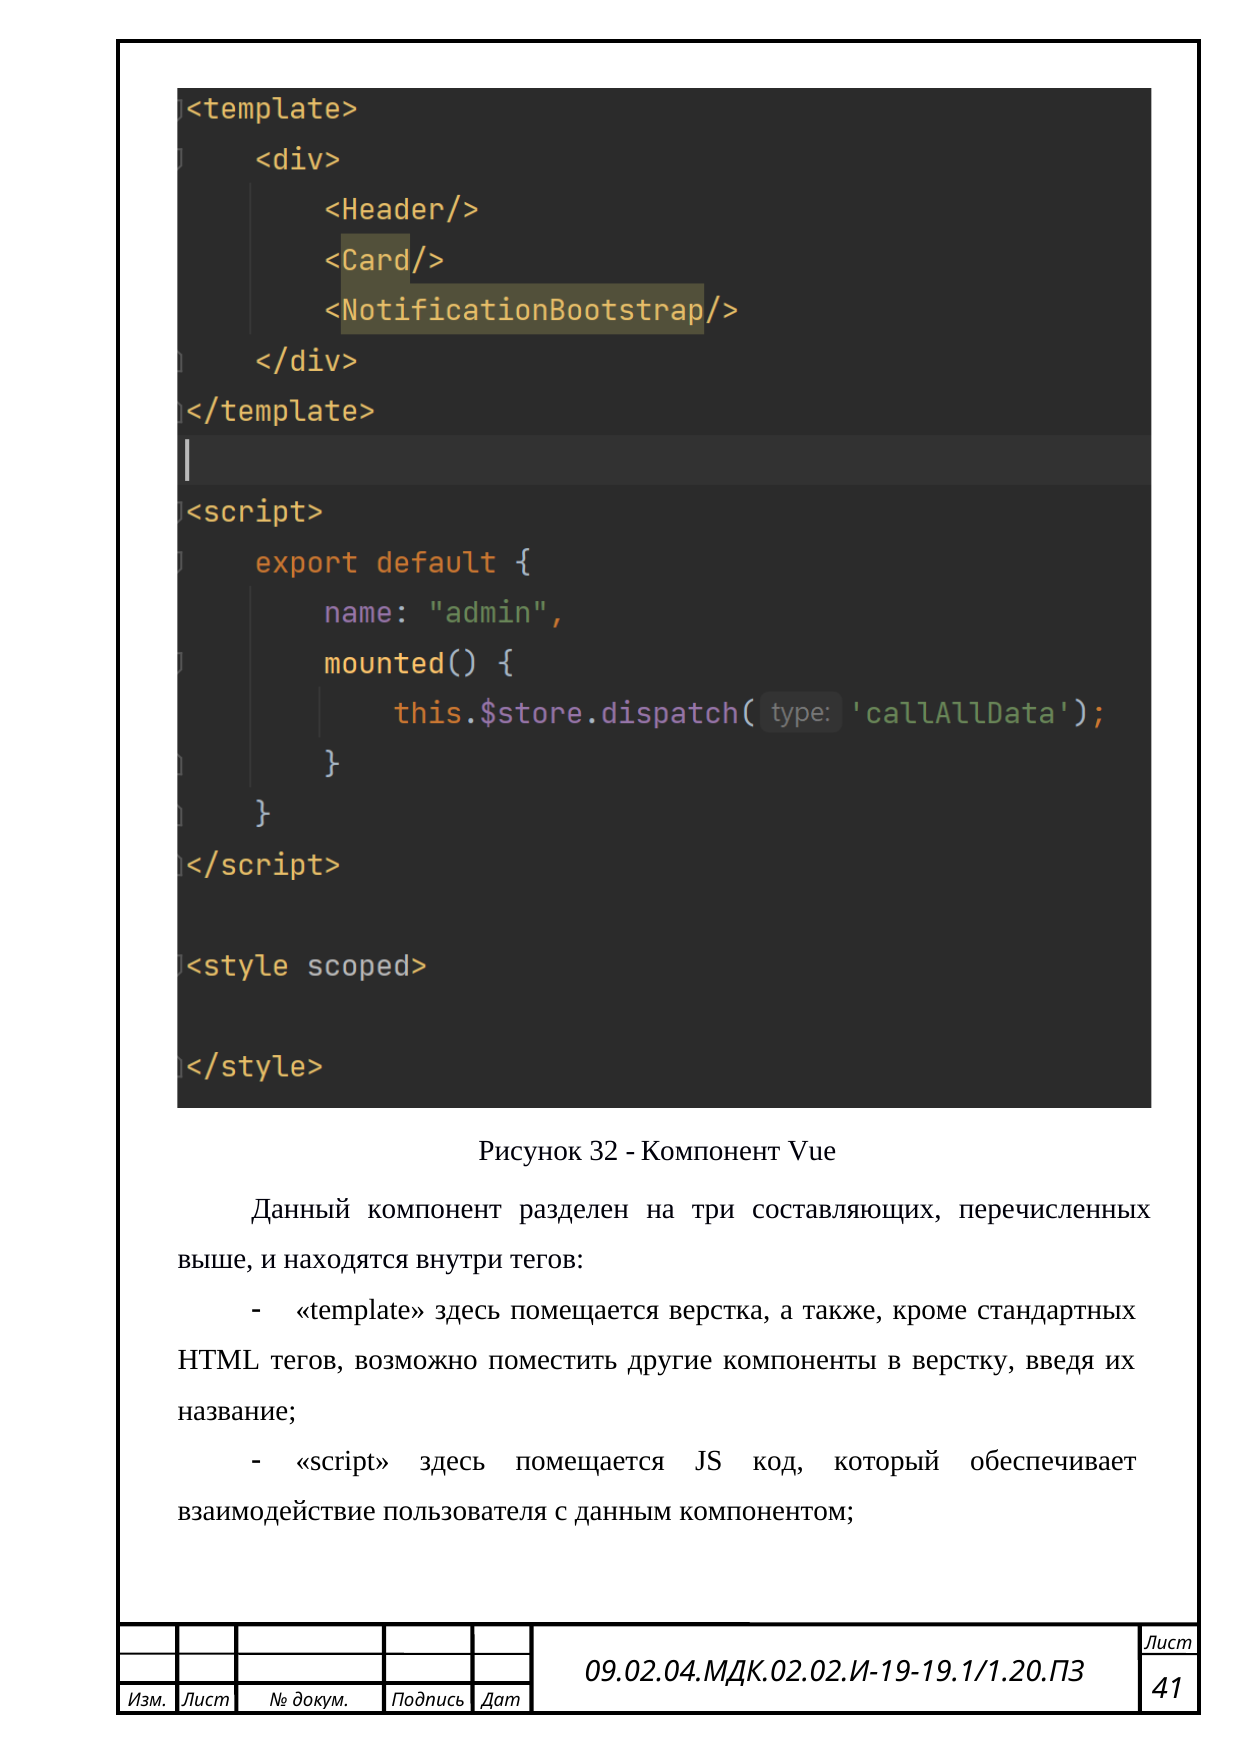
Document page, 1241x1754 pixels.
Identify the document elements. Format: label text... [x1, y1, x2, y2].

list «template» здесь помещается верстка, а также, кроме стандартных HTML тегов, возможно поместить другие компоненты в верстку, введя их название; [177, 1292, 1137, 1426]
text Компонент Vue [177, 1133, 1137, 1166]
list «script» здесь помещается JS код, который обеспечивает взаимодействие пользователя с данным компонентом; [177, 1443, 1137, 1527]
picture [177, 88, 1152, 1108]
text Данный компонент разделен на три составляющих, перечисленных выше, и находятся внутри тегов: [177, 1191, 1152, 1275]
